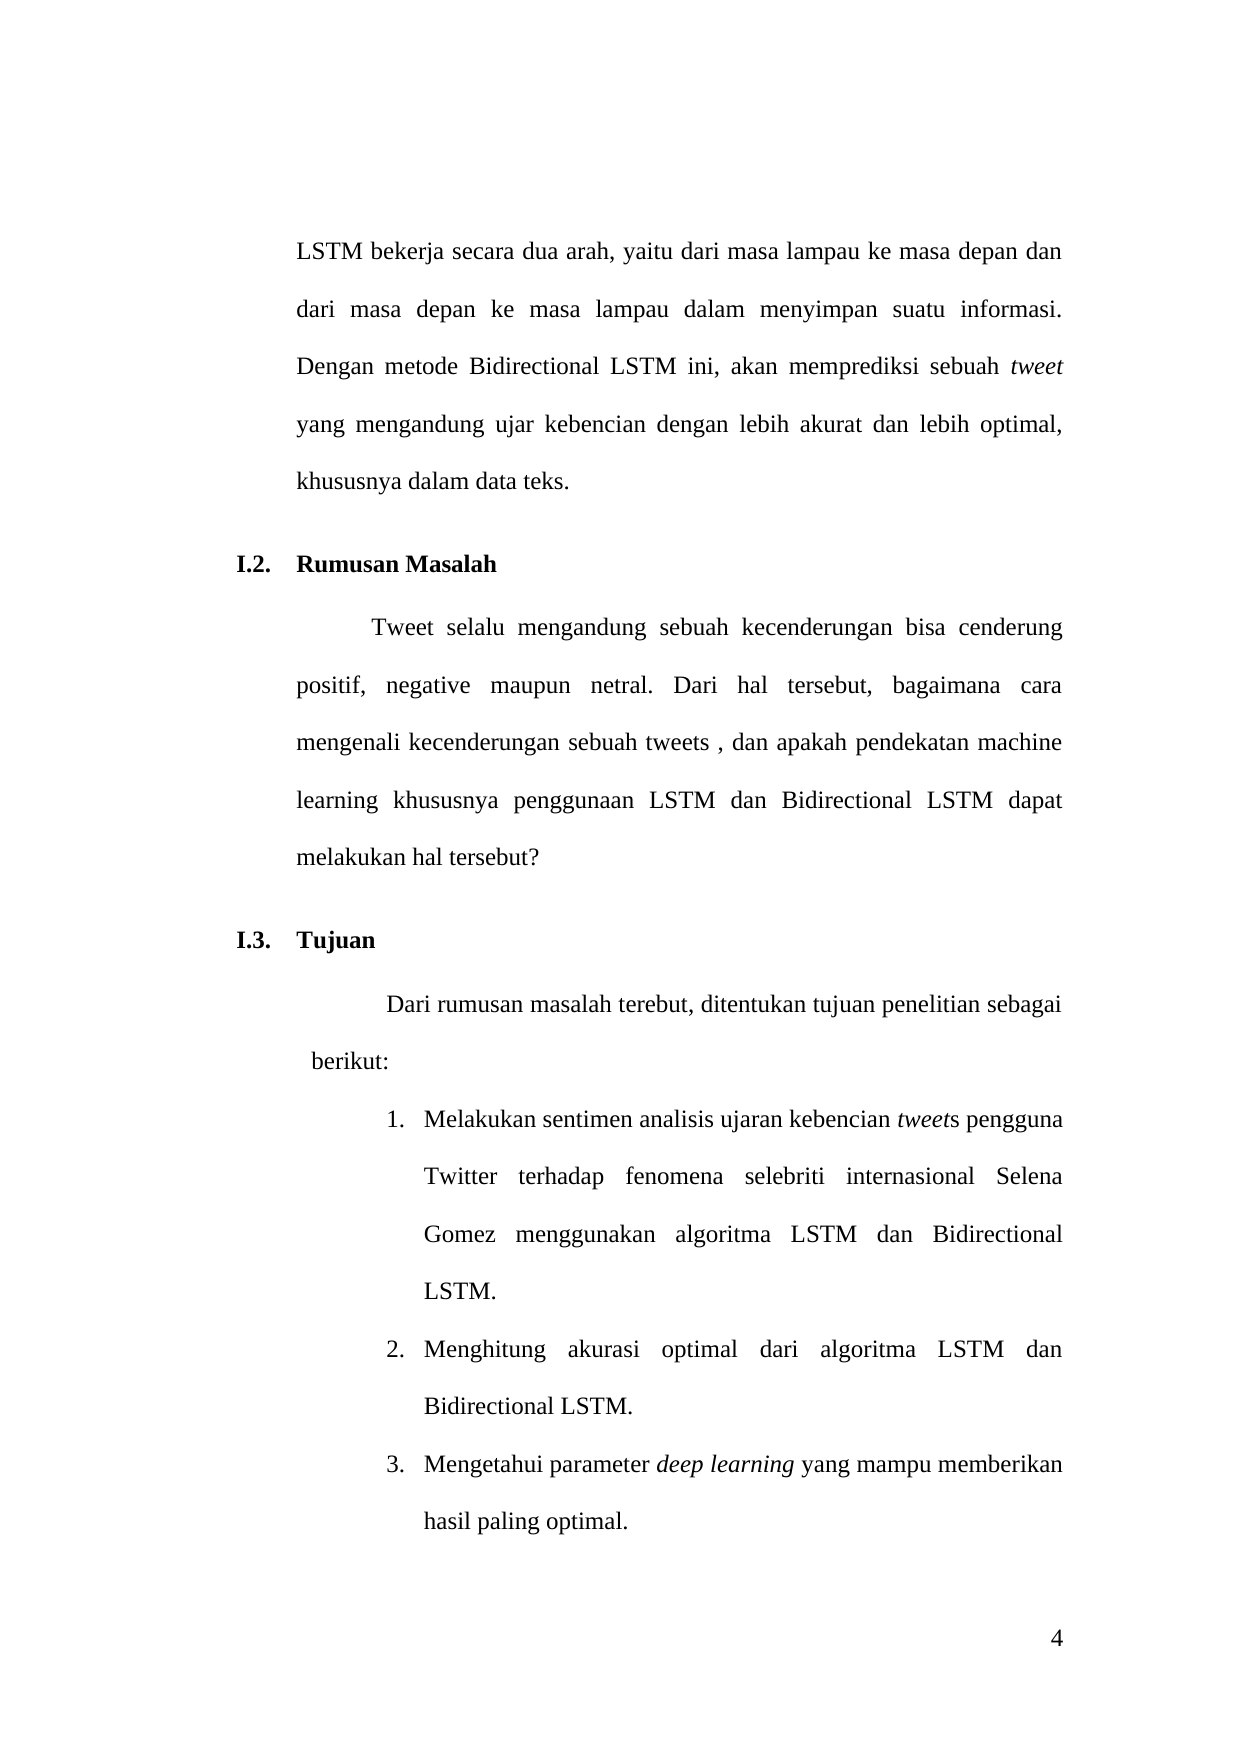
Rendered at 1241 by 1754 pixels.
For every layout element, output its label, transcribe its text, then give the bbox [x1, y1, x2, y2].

list Menghitung akurasi optimal dari algoritma LSTM dan Bidirectional LSTM. [386, 1334, 1063, 1420]
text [296, 236, 1063, 495]
subtitle Tujuan [236, 925, 1063, 954]
text Tweet selalu mengandung sebuah kecenderungan bisa cenderung positif, negative maupun netral. Dari hal tersebut, bagaimana cara mengenali kecenderungan sebuah tweets , dan apakah pendekatan machine learning khususnya penggunaan LSTM dan Bidirectional LSTM dapat melakukan hal tersebut? [296, 612, 1063, 871]
list Mengetahui parameter deep learning yang mampu memberikan hasil paling optimal. [386, 1449, 1063, 1535]
list Melakukan sentimen analisis ujaran kebencian tweets pengguna Twitter terhadap fenomena selebriti internasional Selena Gomez menggunakan algoritma LSTM dan Bidirectional LSTM. [386, 1104, 1063, 1305]
subtitle Rumusan Masalah [236, 549, 1063, 577]
list Dari rumusan masalah terebut, ditentukan tujuan penelitian sebagai berikut: [311, 989, 1063, 1075]
